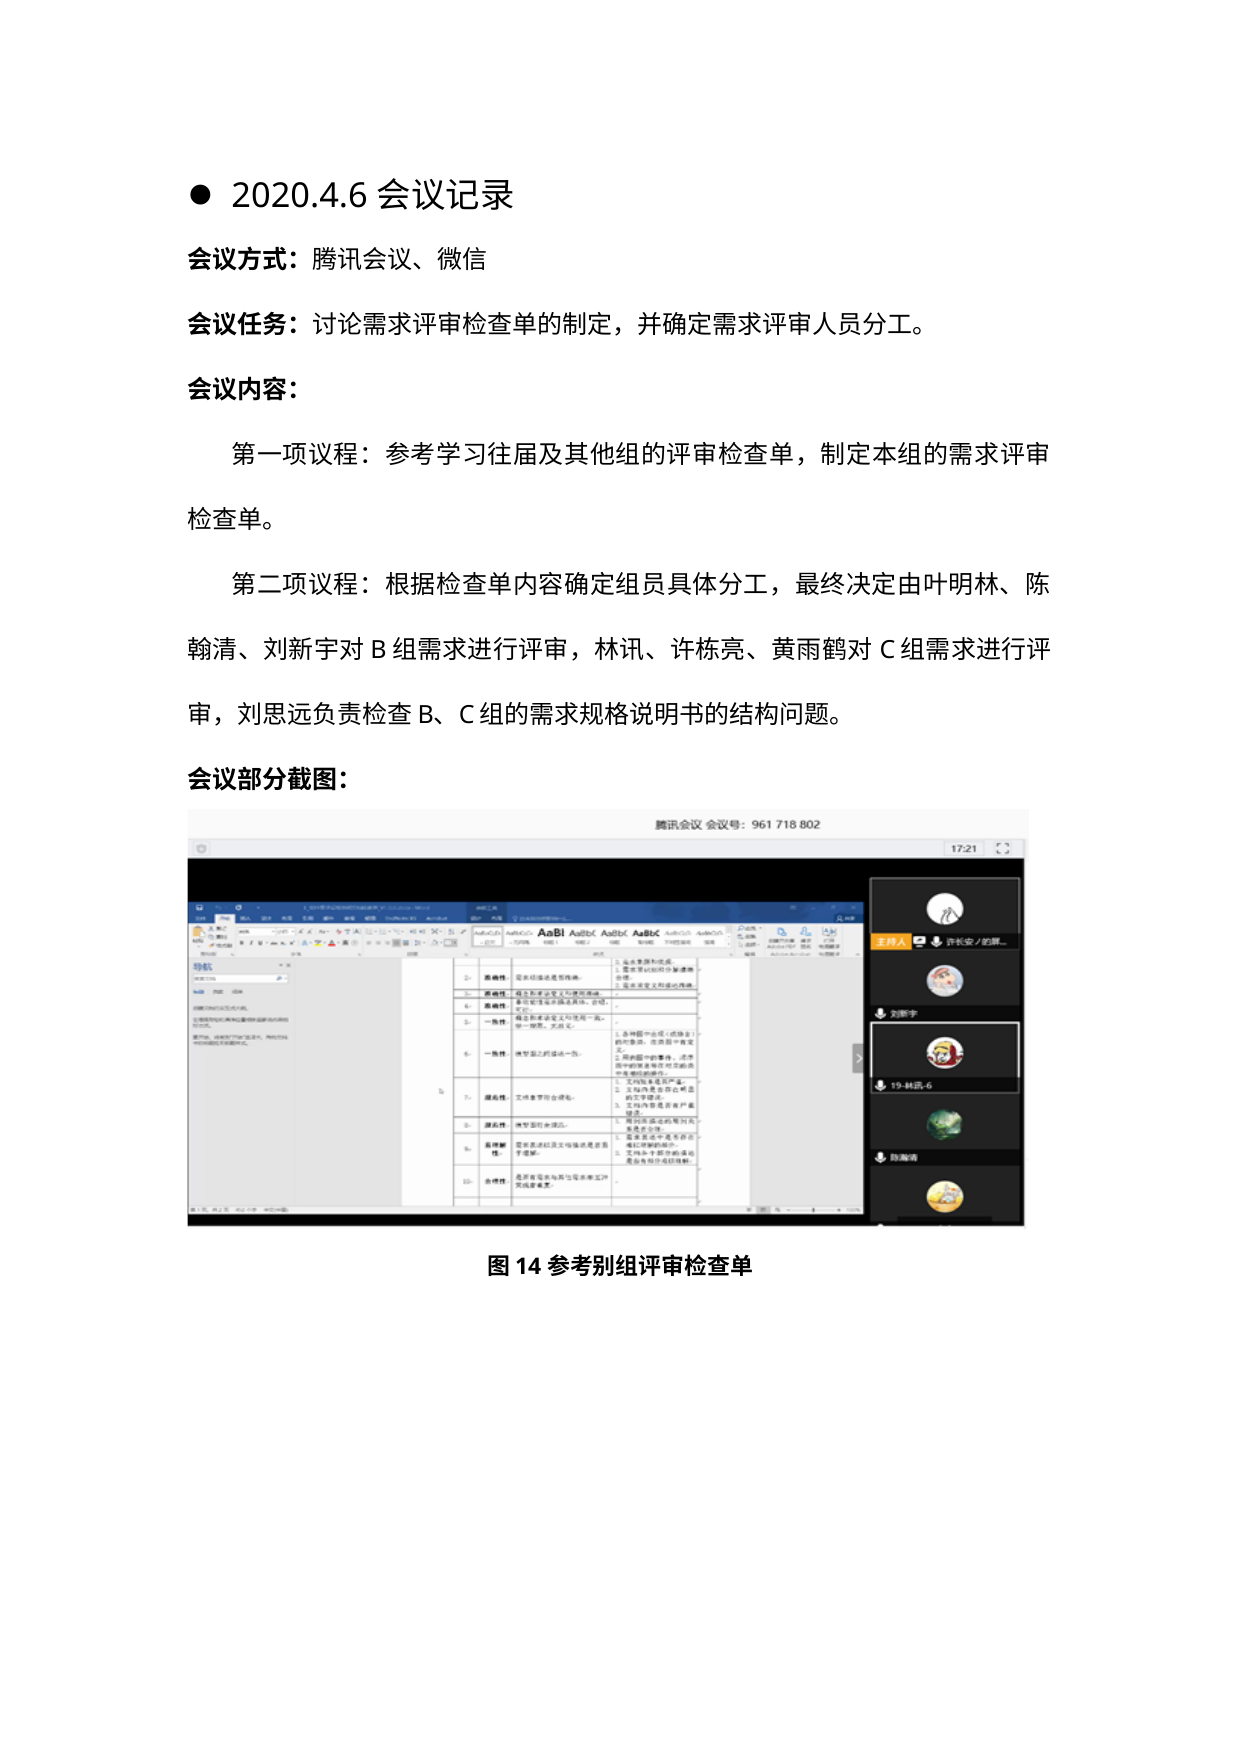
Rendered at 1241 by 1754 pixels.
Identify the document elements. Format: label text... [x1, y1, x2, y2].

text 会议方式：腾讯会议、微信 [187, 225, 1053, 290]
text 会议任务：讨论需求评审检查单的制定，并确定需求评审人员分工。 [187, 290, 1053, 355]
picture [187, 809, 1029, 1229]
text 会议内容： [187, 355, 1053, 420]
list 2020.4.6 会议记录 [187, 160, 1053, 225]
text 会议部分截图： [187, 745, 1053, 810]
text 第二项议程：根据检查单内容确定组员具体分工，最终决定由叶明林、陈翰清、刘新宇对B组需求进行评审，林讯、许栋亮、黄雨鹤对C组需求进行评审，刘思远负责检查B、C组的需求规格说明书的结构问题。 [187, 550, 1053, 745]
text 第一项议程：参考学习往届及其他组的评审检查单，制定本组的需求评审检查单。 [187, 420, 1053, 550]
text 图14 参考别组评审检查单 [187, 1232, 1053, 1297]
